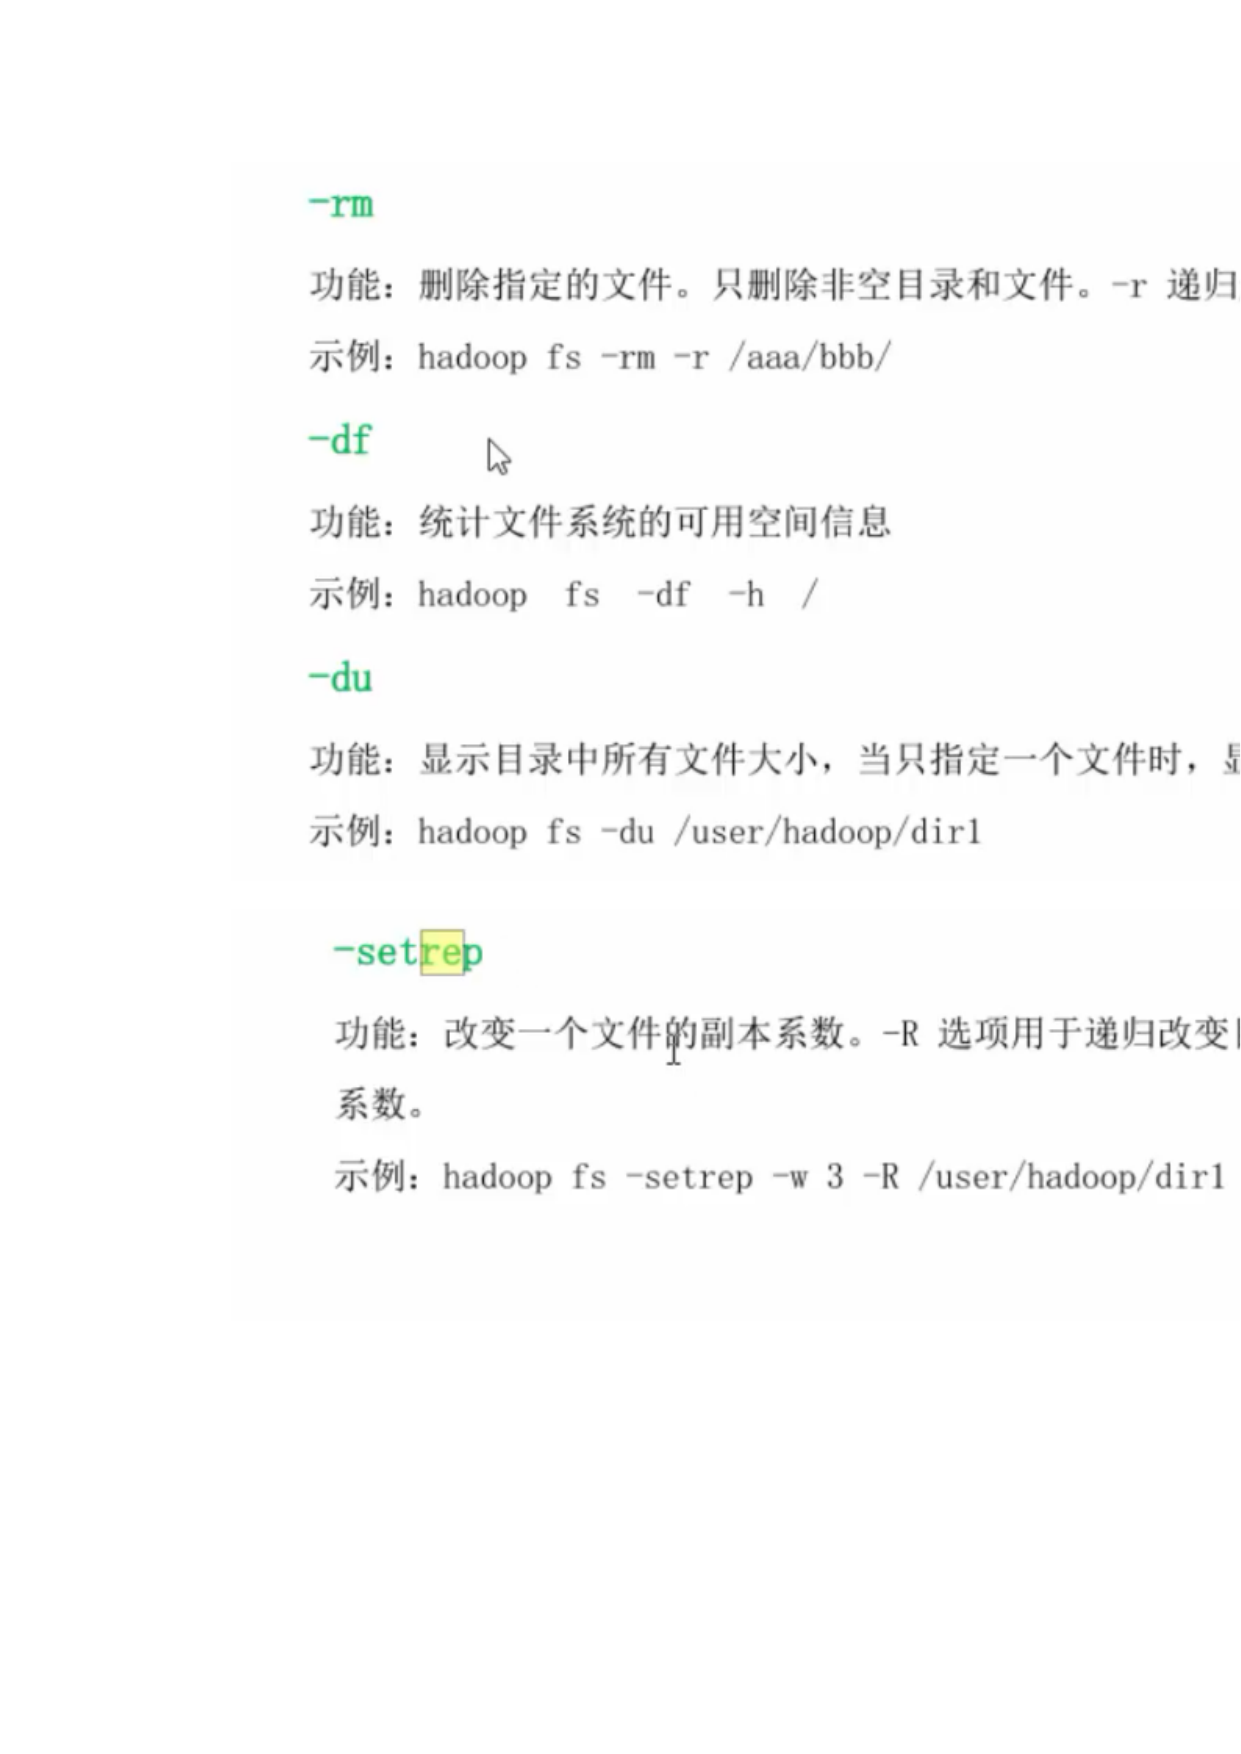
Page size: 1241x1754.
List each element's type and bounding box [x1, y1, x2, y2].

picture [231, 162, 1241, 881]
picture [231, 909, 1241, 1321]
